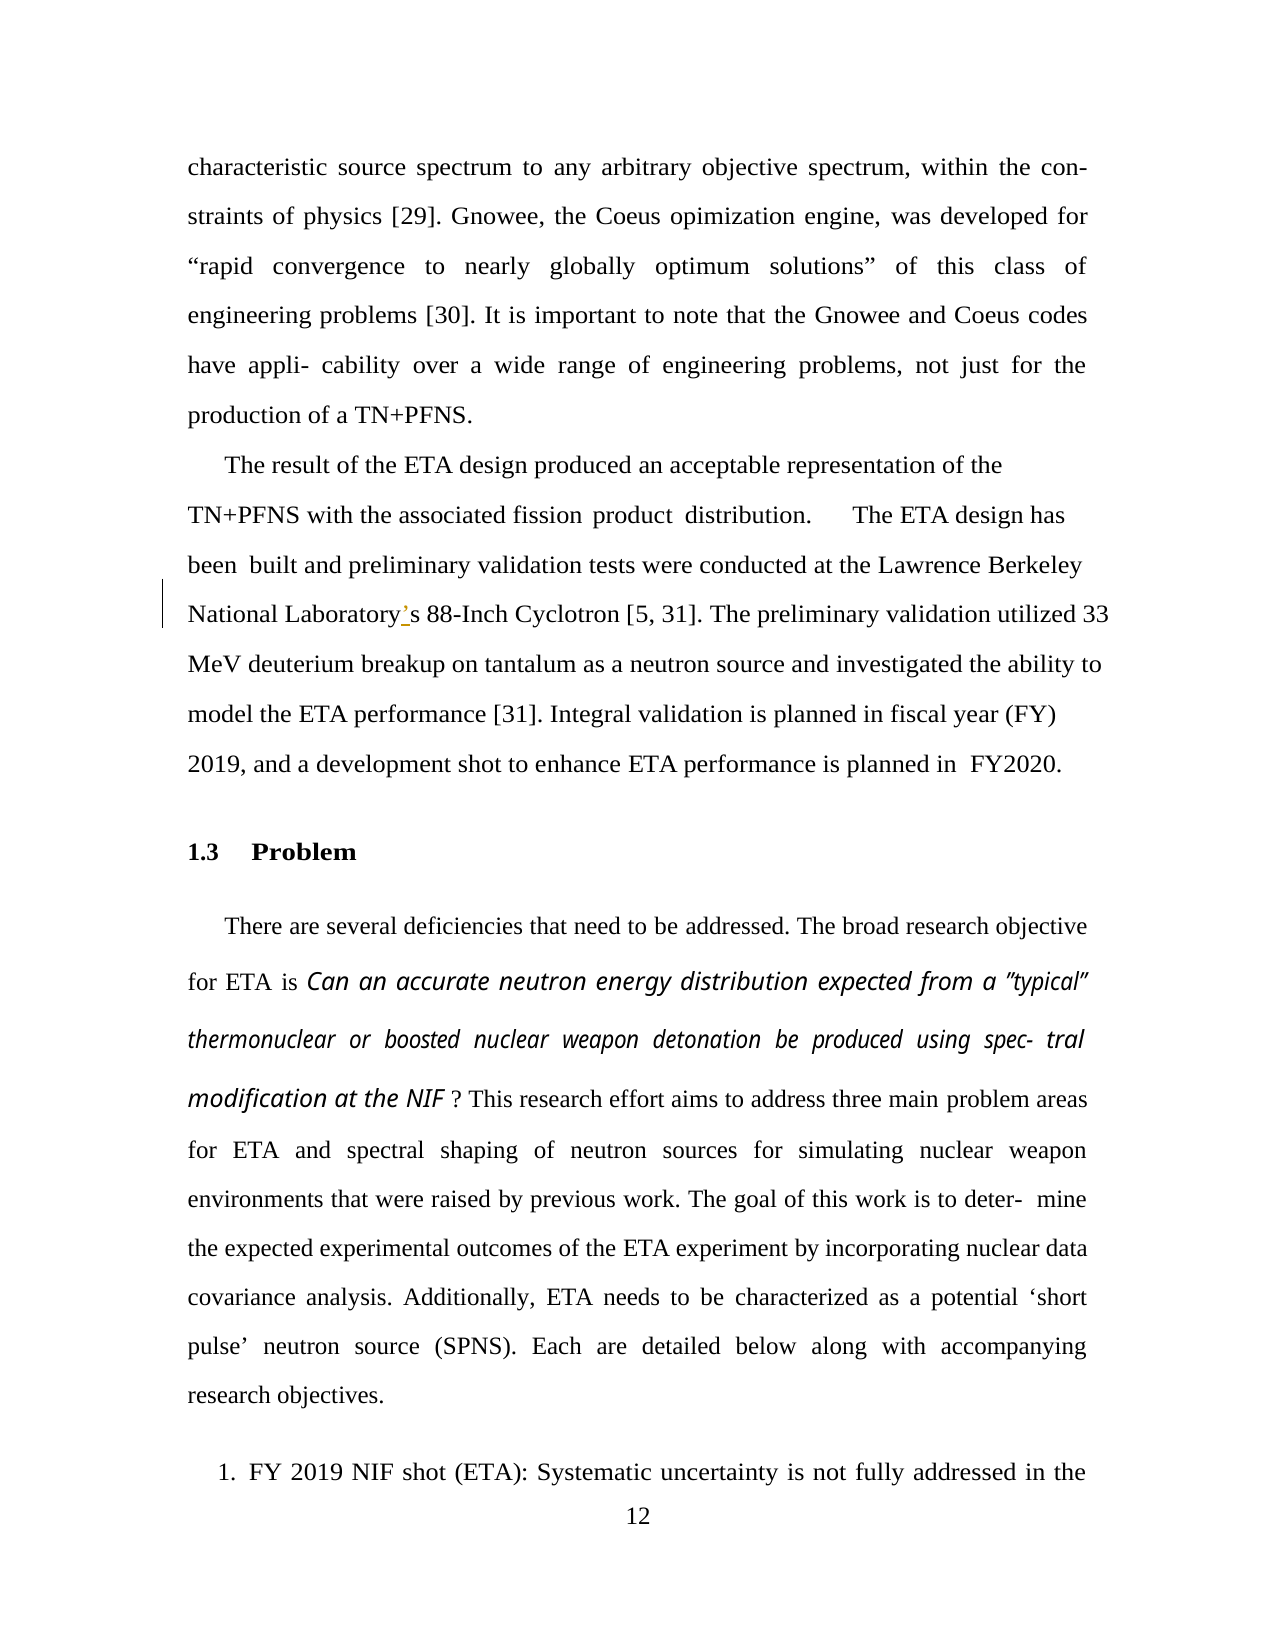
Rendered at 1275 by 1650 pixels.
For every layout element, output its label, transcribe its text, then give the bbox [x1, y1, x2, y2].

text There are several deficiencies that need to be addressed. The broad research objective for ETA is Can an accurate neutron energy distribution expected from a ”typical” thermonuclear or boosted nuclear weapon detonation be produced using spec- tral modification at the NIF ? This research effort aims to address three main problem areas for ETA and spectral shaping of neutron sources for simulating nuclear weapon environments that were raised by previous work. The goal of this work is to deter- mine the expected experimental outcomes of the ETA experiment by incorporating nuclear data covariance analysis. Additionally, ETA needs to be characterized as a potential ‘short pulse’ neutron source (SPNS). Each are detailed below along with accompanying research objectives. [187, 911, 1088, 1409]
list FY 2019 NIF shot (ETA): Systematic uncertainty is not fully addressed in the [217, 1457, 1131, 1486]
text characteristic source spectrum to any arbitrary objective spectrum, within the con- straints of physics [29]. Gnowee, the Coeus opimization engine, was developed for “rapid convergence to nearly globally optimum solutions” of this class of engineering problems [30]. It is important to note that the Gnowee and Coeus codes have appli- cability over a wide range of engineering problems, not just for the production of a TN+PFNS. [187, 152, 1088, 429]
subtitle Problem [187, 837, 1131, 865]
text The result of the ETA design produced an acceptable representation of the TN+PFNS with the associated fission product distribution. The ETA design has been built and preliminary validation tests were conducted at the Lawrence Berkeley National Laboratorys 88-Inch Cyclotron [5, 31]. The preliminary validation utilized 33 MeV deuterium breakup on tantalum as a neutron source and investigated the ability to model the ETA performance [31]. Integral validation is planned in fiscal year (FY) 2019, and a development shot to enhance ETA performance is planned in FY2020. [187, 451, 1121, 777]
